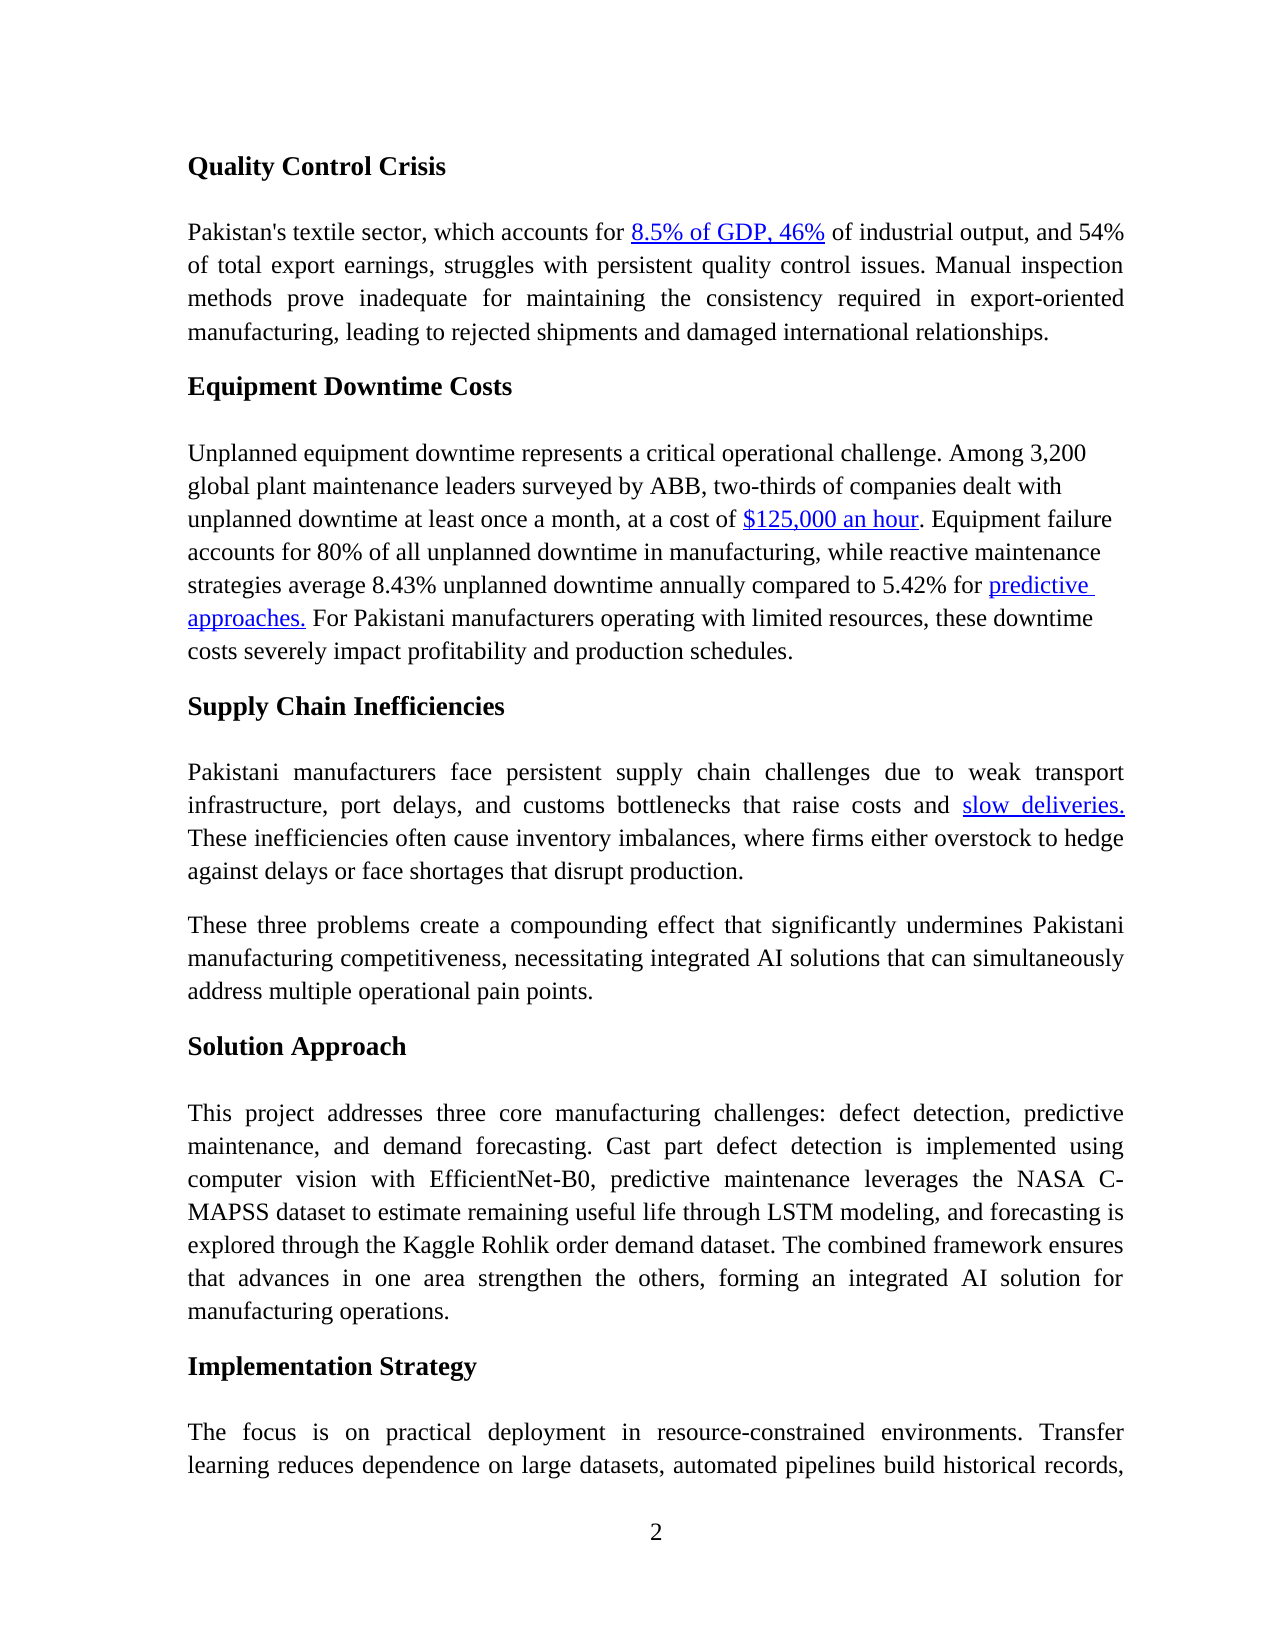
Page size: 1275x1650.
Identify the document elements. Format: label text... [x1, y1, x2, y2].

subtitle Solution Approach [187, 1030, 1125, 1061]
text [187, 1417, 1125, 1479]
text Pakistani manufacturers face persistent supply chain challenges due to weak transport infrastructure, port delays, and customs bottlenecks that raise costs and slow deliveries. These inefficiencies often cause inventory imbalances, where firms either overstock to hedge against delays or face shortages that disrupt production. [187, 757, 1125, 885]
subtitle Quality Control Crisis [187, 150, 1125, 181]
text This project addresses three core manufacturing challenges: defect detection, predictive maintenance, and demand forecasting. Cast part defect detection is implemented using computer vision with EfficientNet-B0, predictive maintenance leverages the NASA C-MAPSS dataset to estimate remaining useful life through LSTM modeling, and forecasting is explored through the Kaggle Rohlik order demand dataset. The combined framework ensures that advances in one area strengthen the others, forming an integrated AI solution for manufacturing operations. [187, 1098, 1125, 1324]
text These three problems create a compounding effect that significantly undermines Pakistani manufacturing competitiveness, necessitating integrated AI solutions that can simultaneously address multiple operational pain points. [187, 910, 1125, 1005]
subtitle Equipment Downtime Costs [187, 370, 1125, 402]
text Unplanned equipment downtime represents a critical operational challenge. Among 3,200 global plant maintenance leaders surveyed by ABB, two-thirds of companies dealt with unplanned downtime at least once a month, at a cost of $125,000 an hour. Equipment failure accounts for 80% of all unplanned downtime in manufacturing, while reactive maintenance strategies average 8.43% unplanned downtime annually compared to 5.42% for predictive approaches. For Pakistani manufacturers operating with limited resources, these downtime costs severely impact profitability and production schedules. [187, 438, 1125, 665]
subtitle Implementation Strategy [187, 1350, 1125, 1381]
subtitle Supply Chain Inefficiencies [187, 690, 1125, 721]
text Pakistan's textile sector, which accounts for 8.5% of GDP, 46% of industrial output, and 54% of total export earnings, struggles with persistent quality control issues. Manual inspection methods prove inadequate for maintaining the consistency required in export-oriented manufacturing, leading to rejected shipments and damaged international relationships. [187, 217, 1125, 345]
